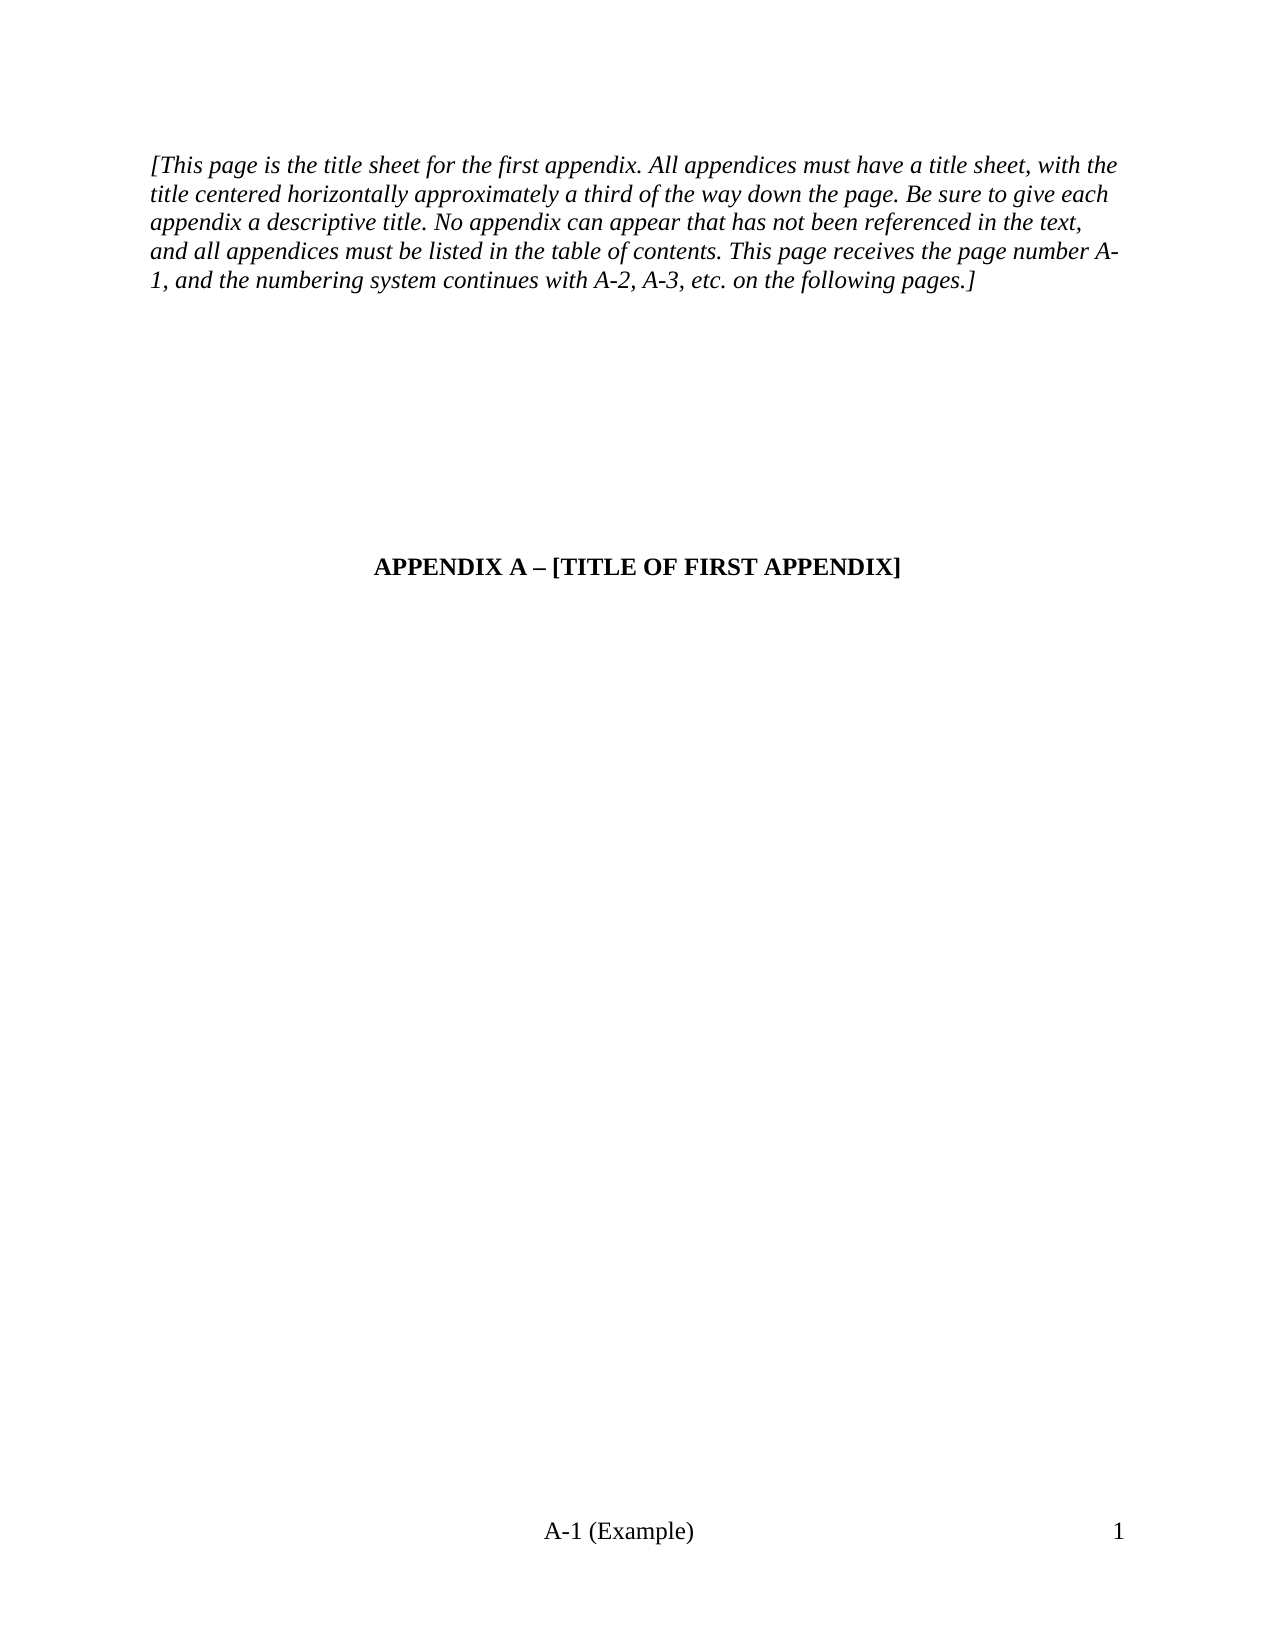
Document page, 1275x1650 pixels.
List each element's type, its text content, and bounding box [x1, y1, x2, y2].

text APPENDIX A – [TITLE OF FIRST APPENDIX] [150, 552, 1125, 581]
text [This page is the title sheet for the first appendix. All appendices must have a title sheet, with the title centered horizontally approximately a third of the way down the page. Be sure to give each appendix a descriptive title. No appendix can appear that has not been referenced in the text, and all appendices must be listed in the table of contents. This page receives the page number A-1, and the numbering system continues with A-2, A-3, etc. on the following pages.] [150, 150, 1125, 294]
